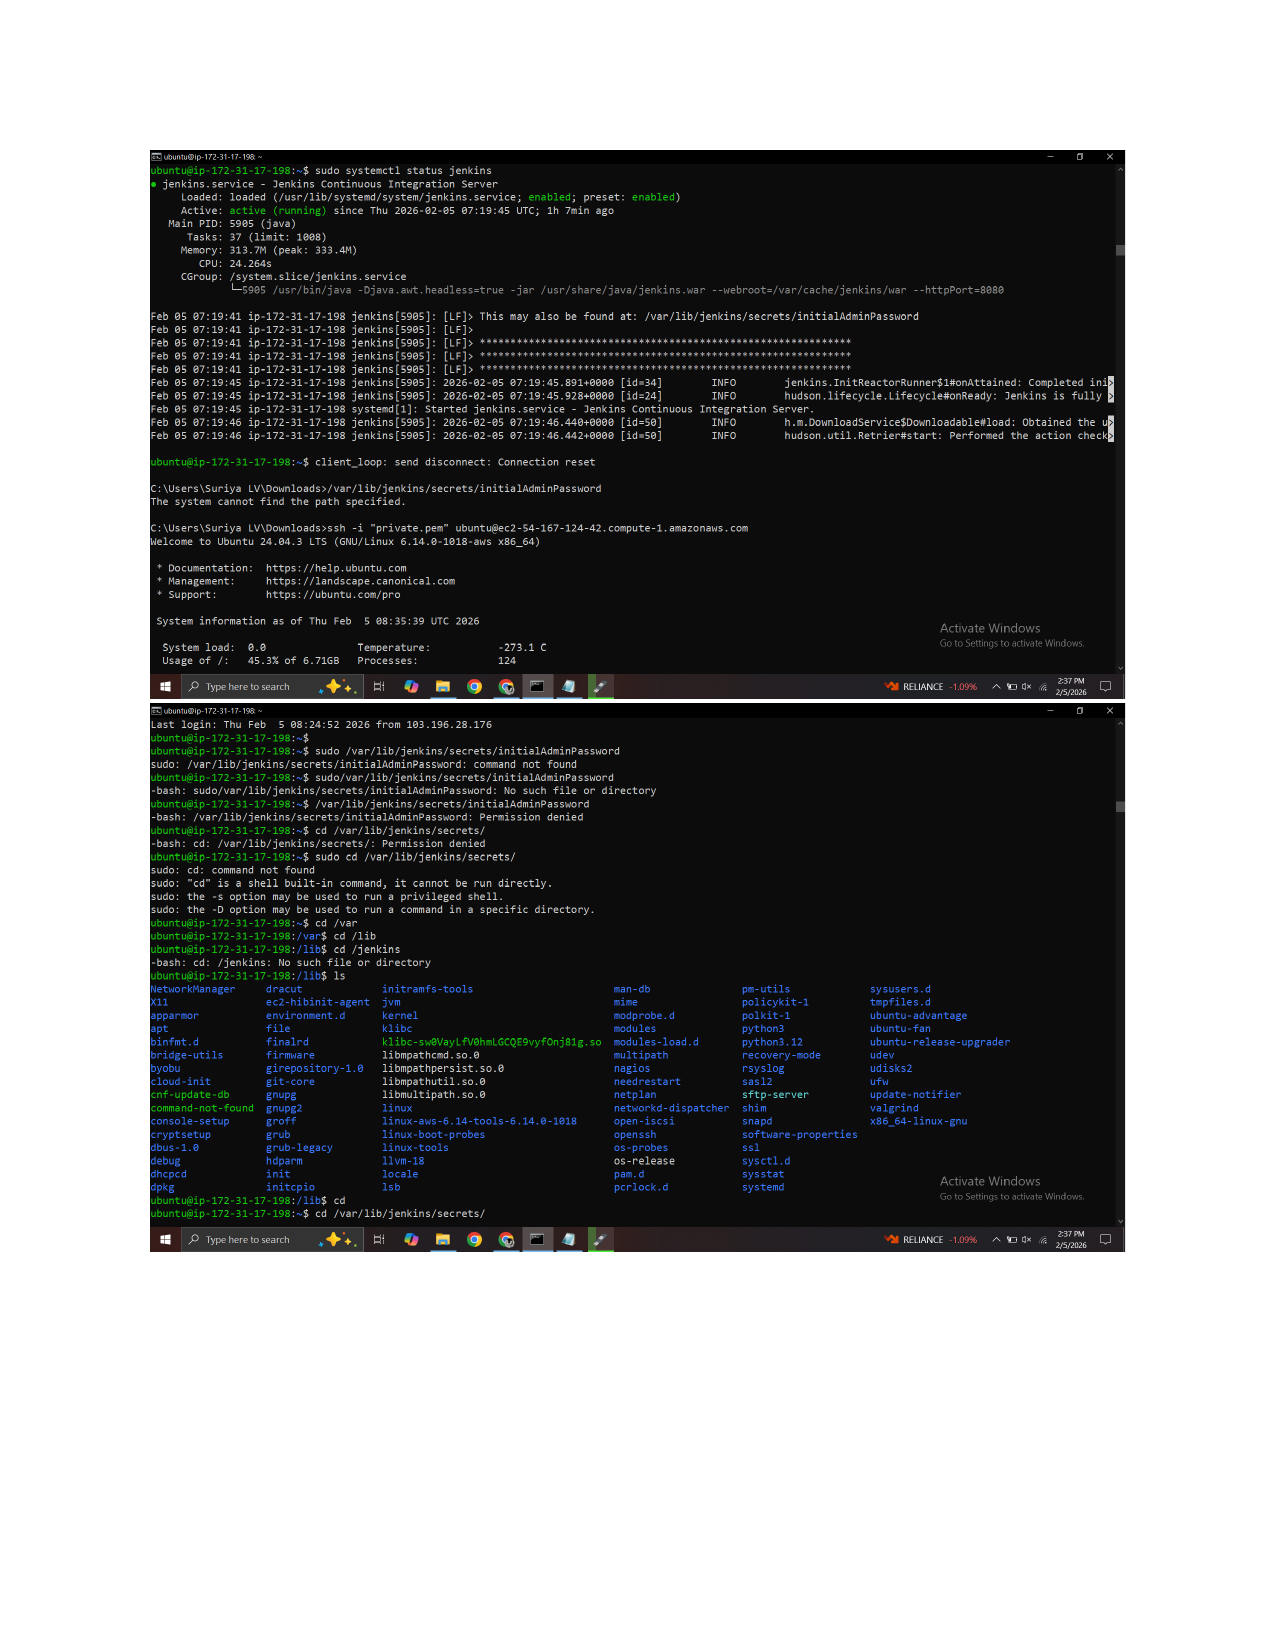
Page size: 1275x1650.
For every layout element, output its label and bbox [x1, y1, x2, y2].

picture [150, 150, 1125, 699]
picture [150, 703, 1125, 1252]
